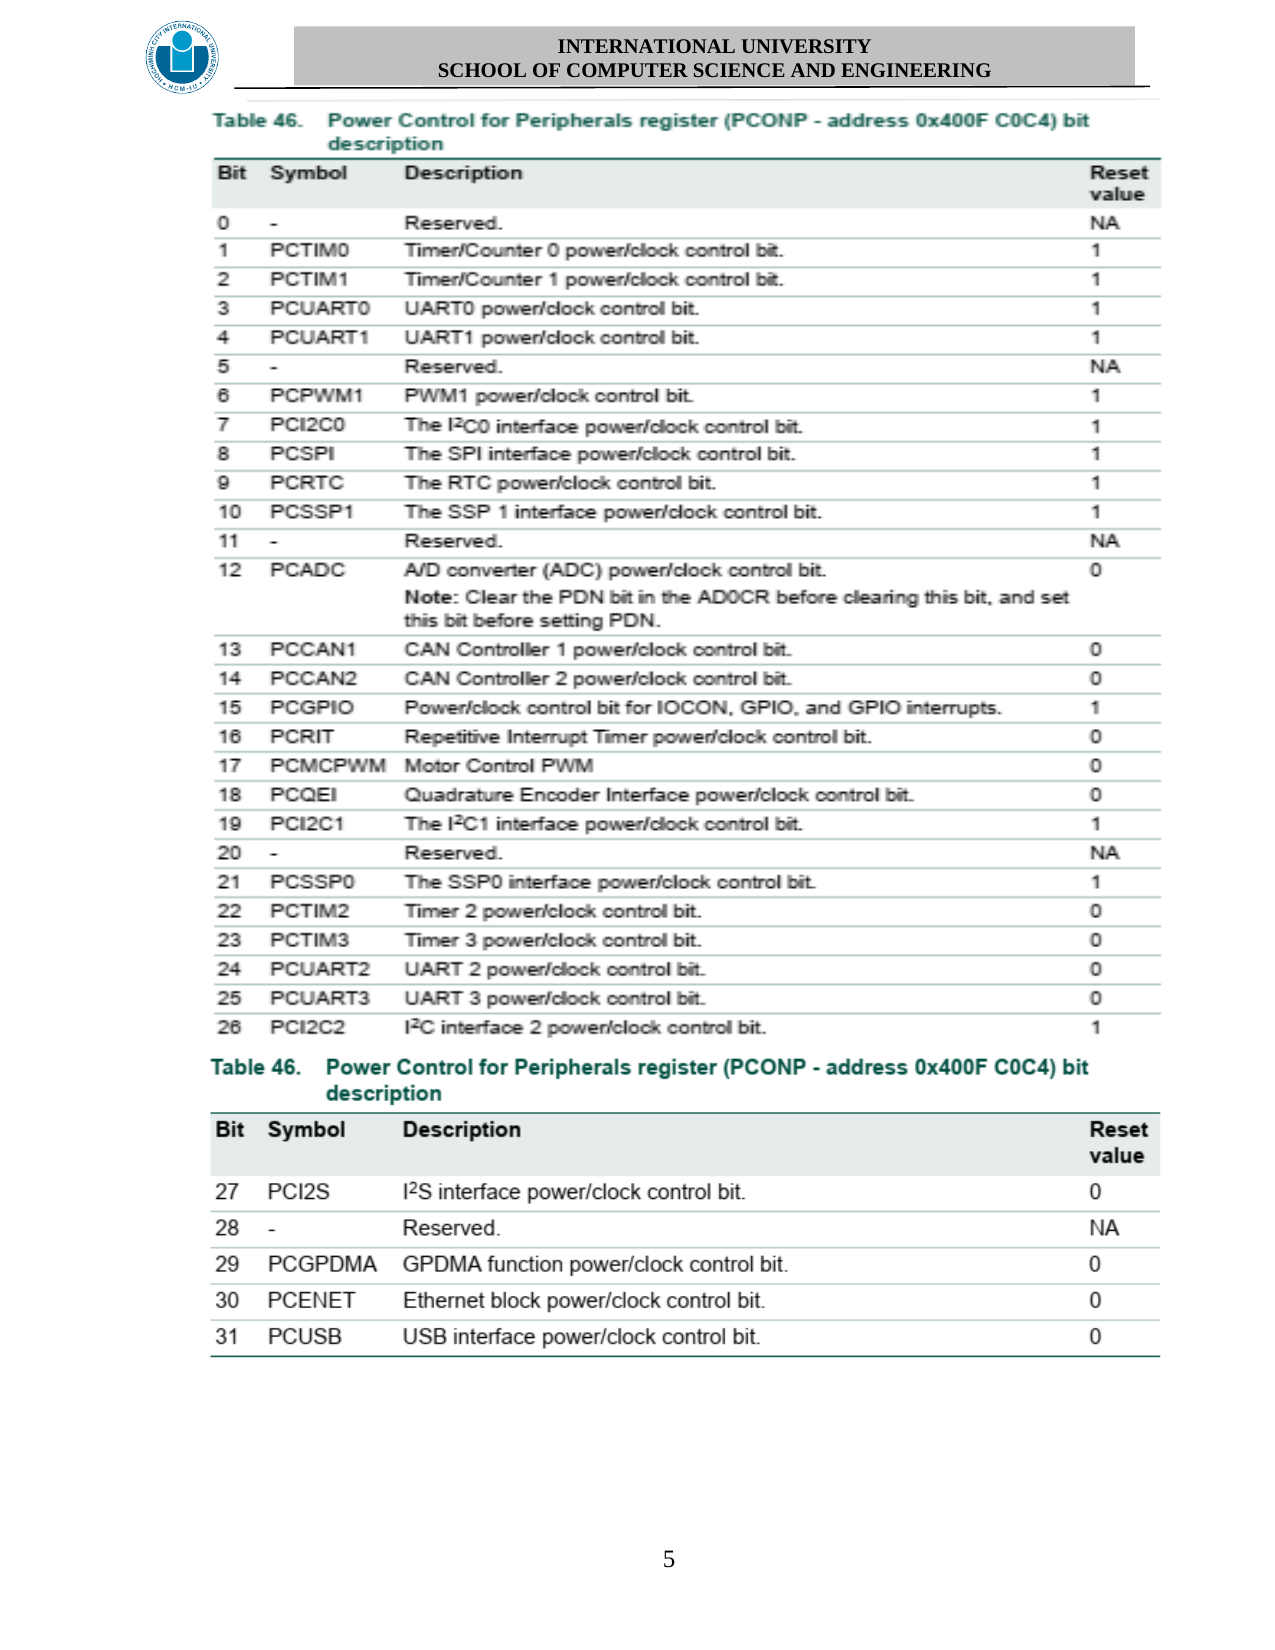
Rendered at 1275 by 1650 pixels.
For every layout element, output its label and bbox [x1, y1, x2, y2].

picture [144, 19, 219, 95]
picture [179, 106, 1169, 1366]
